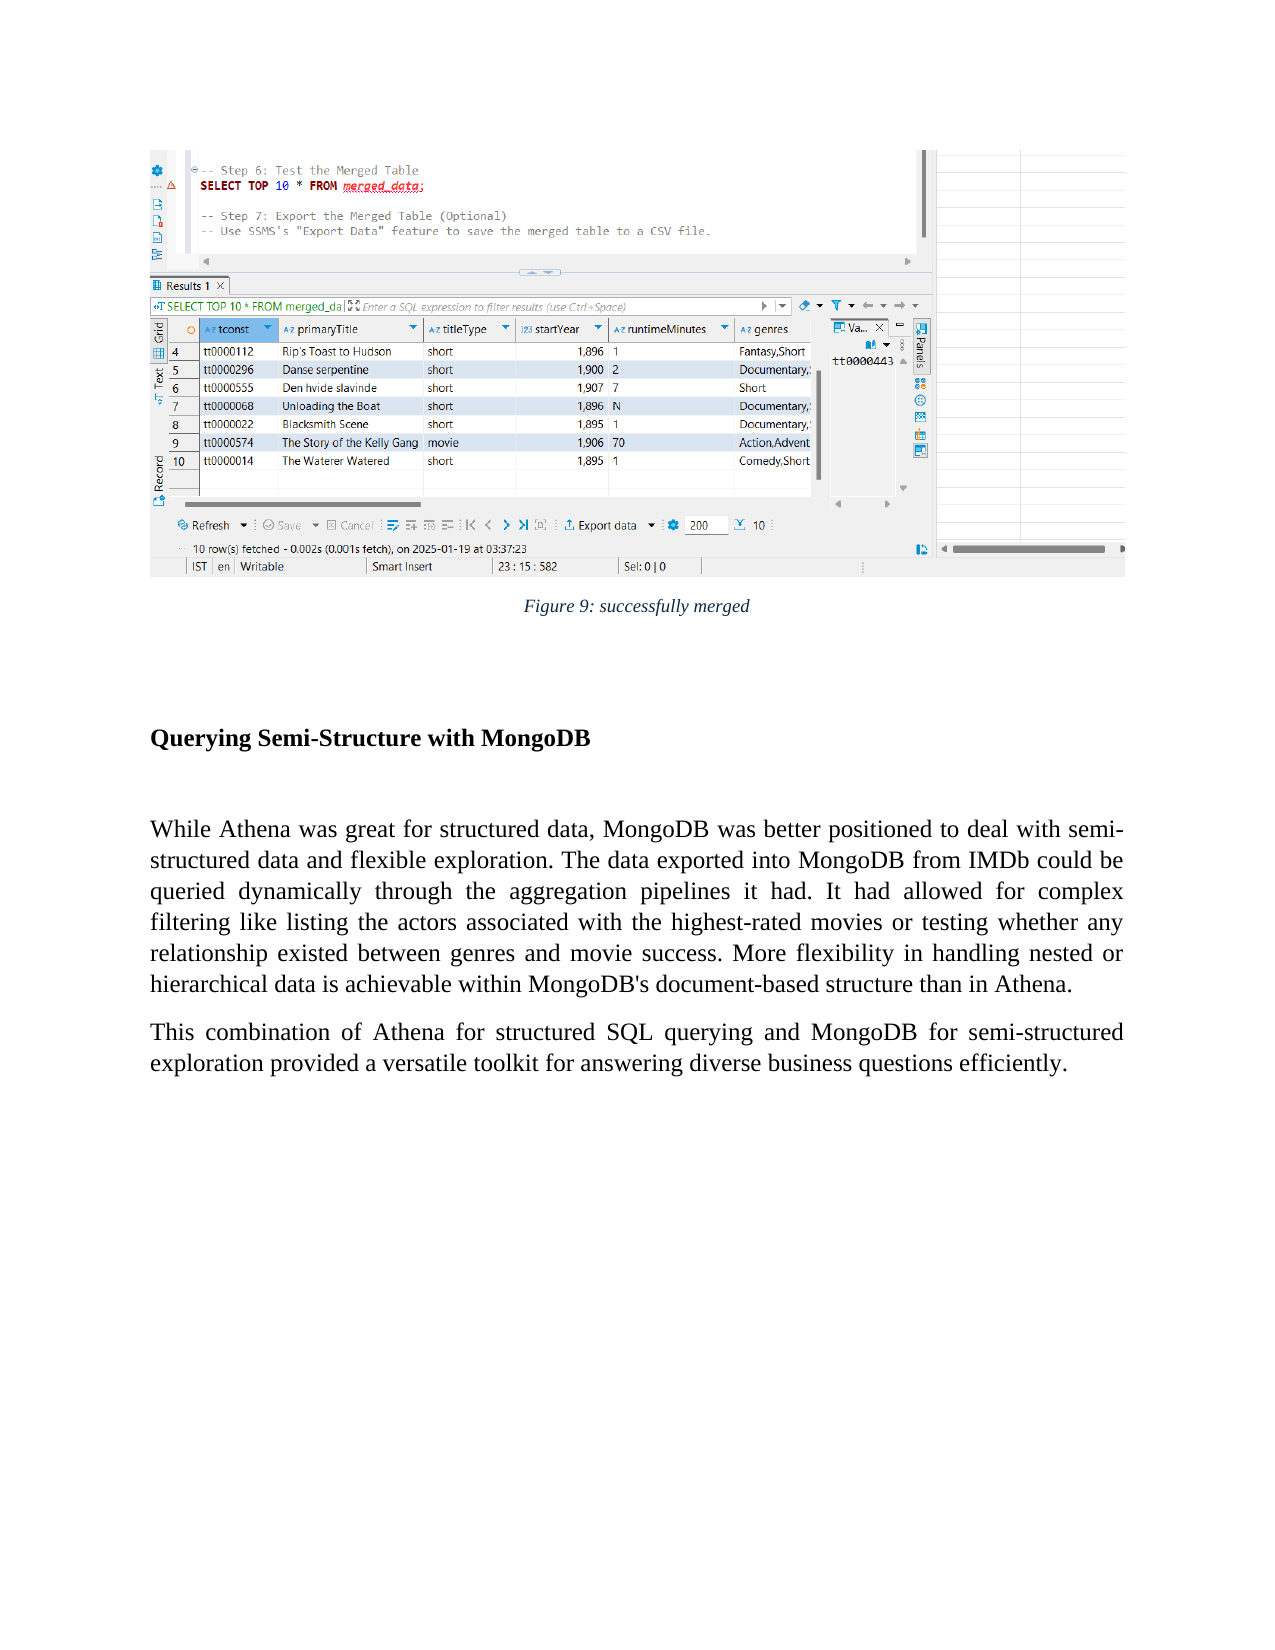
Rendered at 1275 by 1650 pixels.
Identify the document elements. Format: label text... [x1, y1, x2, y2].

text This combination of Athena for structured SQL querying and MongoDB for semi-structured exploration provided a versatile toolkit for answering diverse business questions efficiently. [150, 1017, 1125, 1077]
subtitle Querying Semi-Structure with MongoDB [150, 723, 1125, 751]
picture [150, 150, 1125, 577]
text While Athena was great for structured data, MongoDB was better positioned to deal with semi-structured data and flexible exploration. The data exported into MongoDB from IMDb could be queried dynamically through the aggregation pipelines it had. It had allowed for complex filtering like listing the actors associated with the highest-rated movies or testing whether any relationship existed between genres and movie success. More flexibility in handling nested or hierarchical data is achievable within MongoDB's document-based structure than in Athena. [150, 814, 1125, 998]
